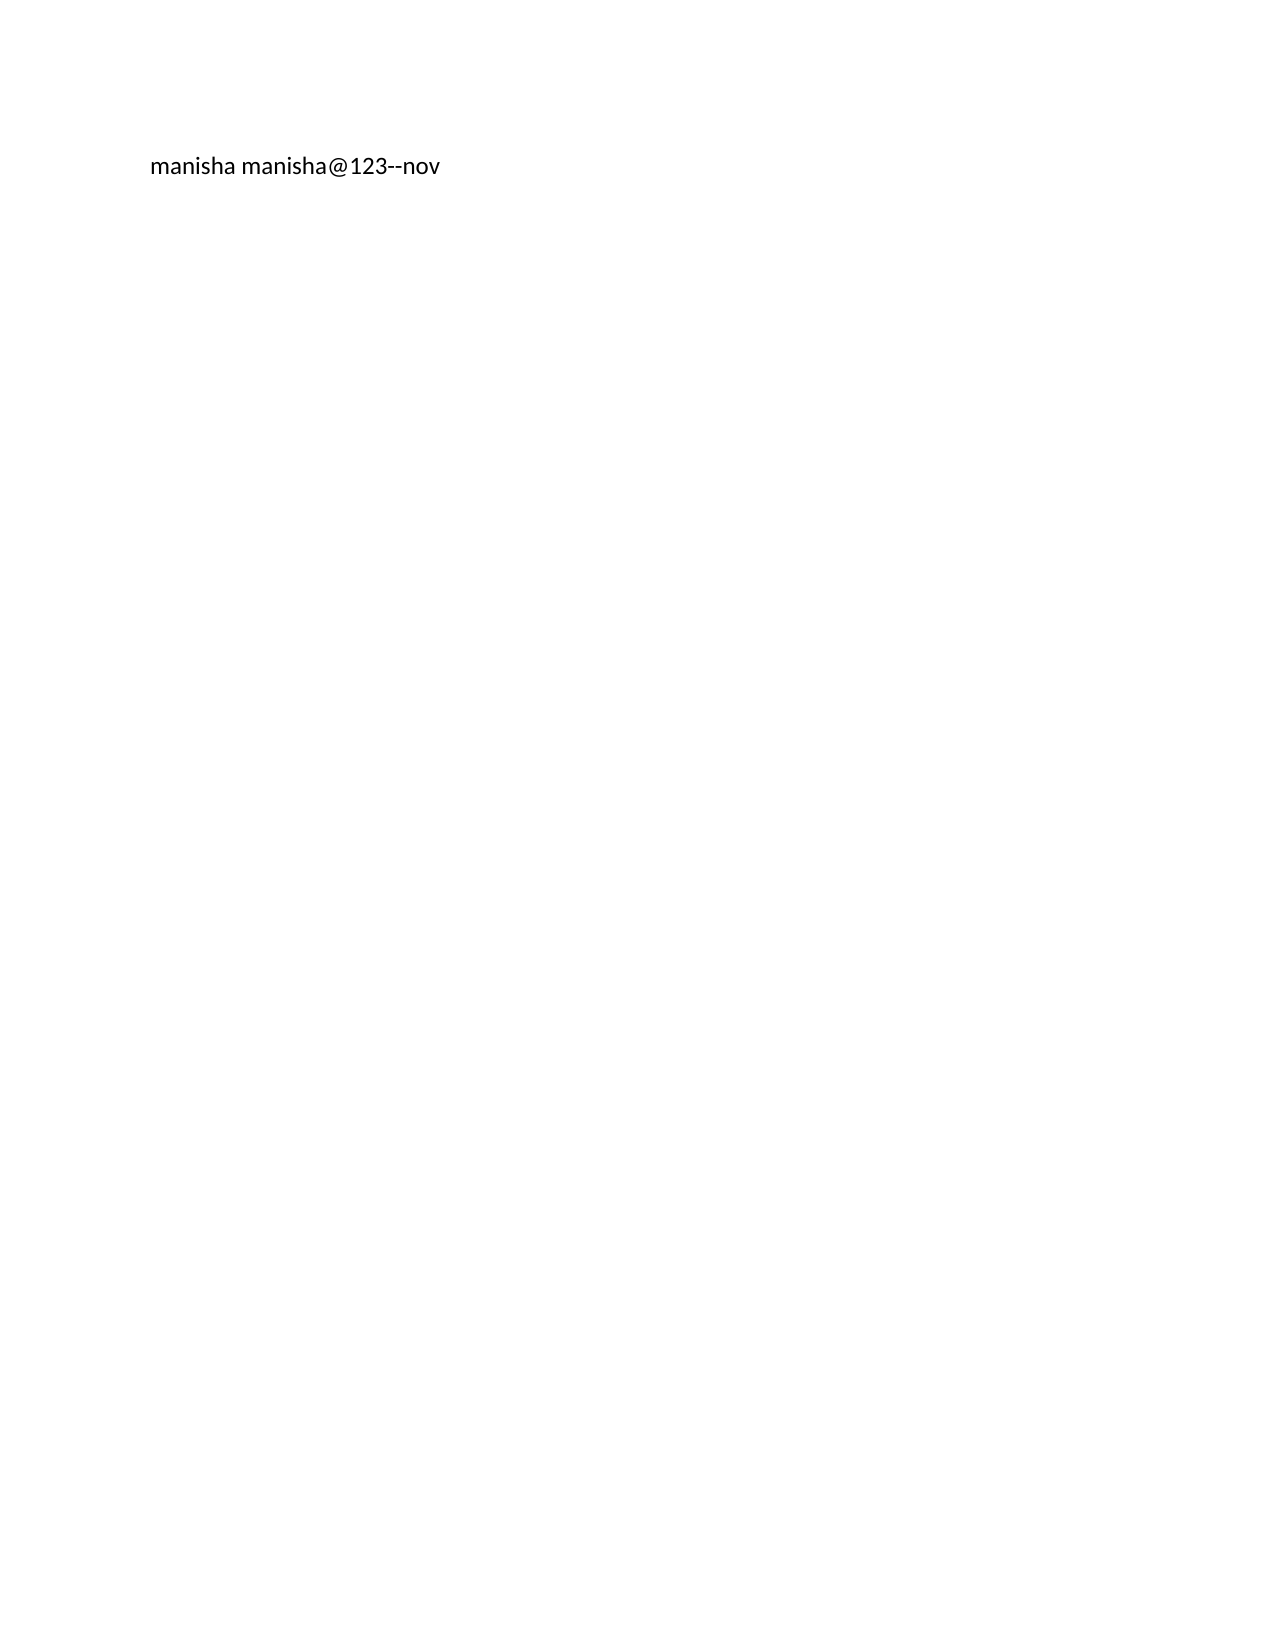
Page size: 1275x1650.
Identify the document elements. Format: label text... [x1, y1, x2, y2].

text manisha manisha@123--nov [150, 150, 1125, 181]
